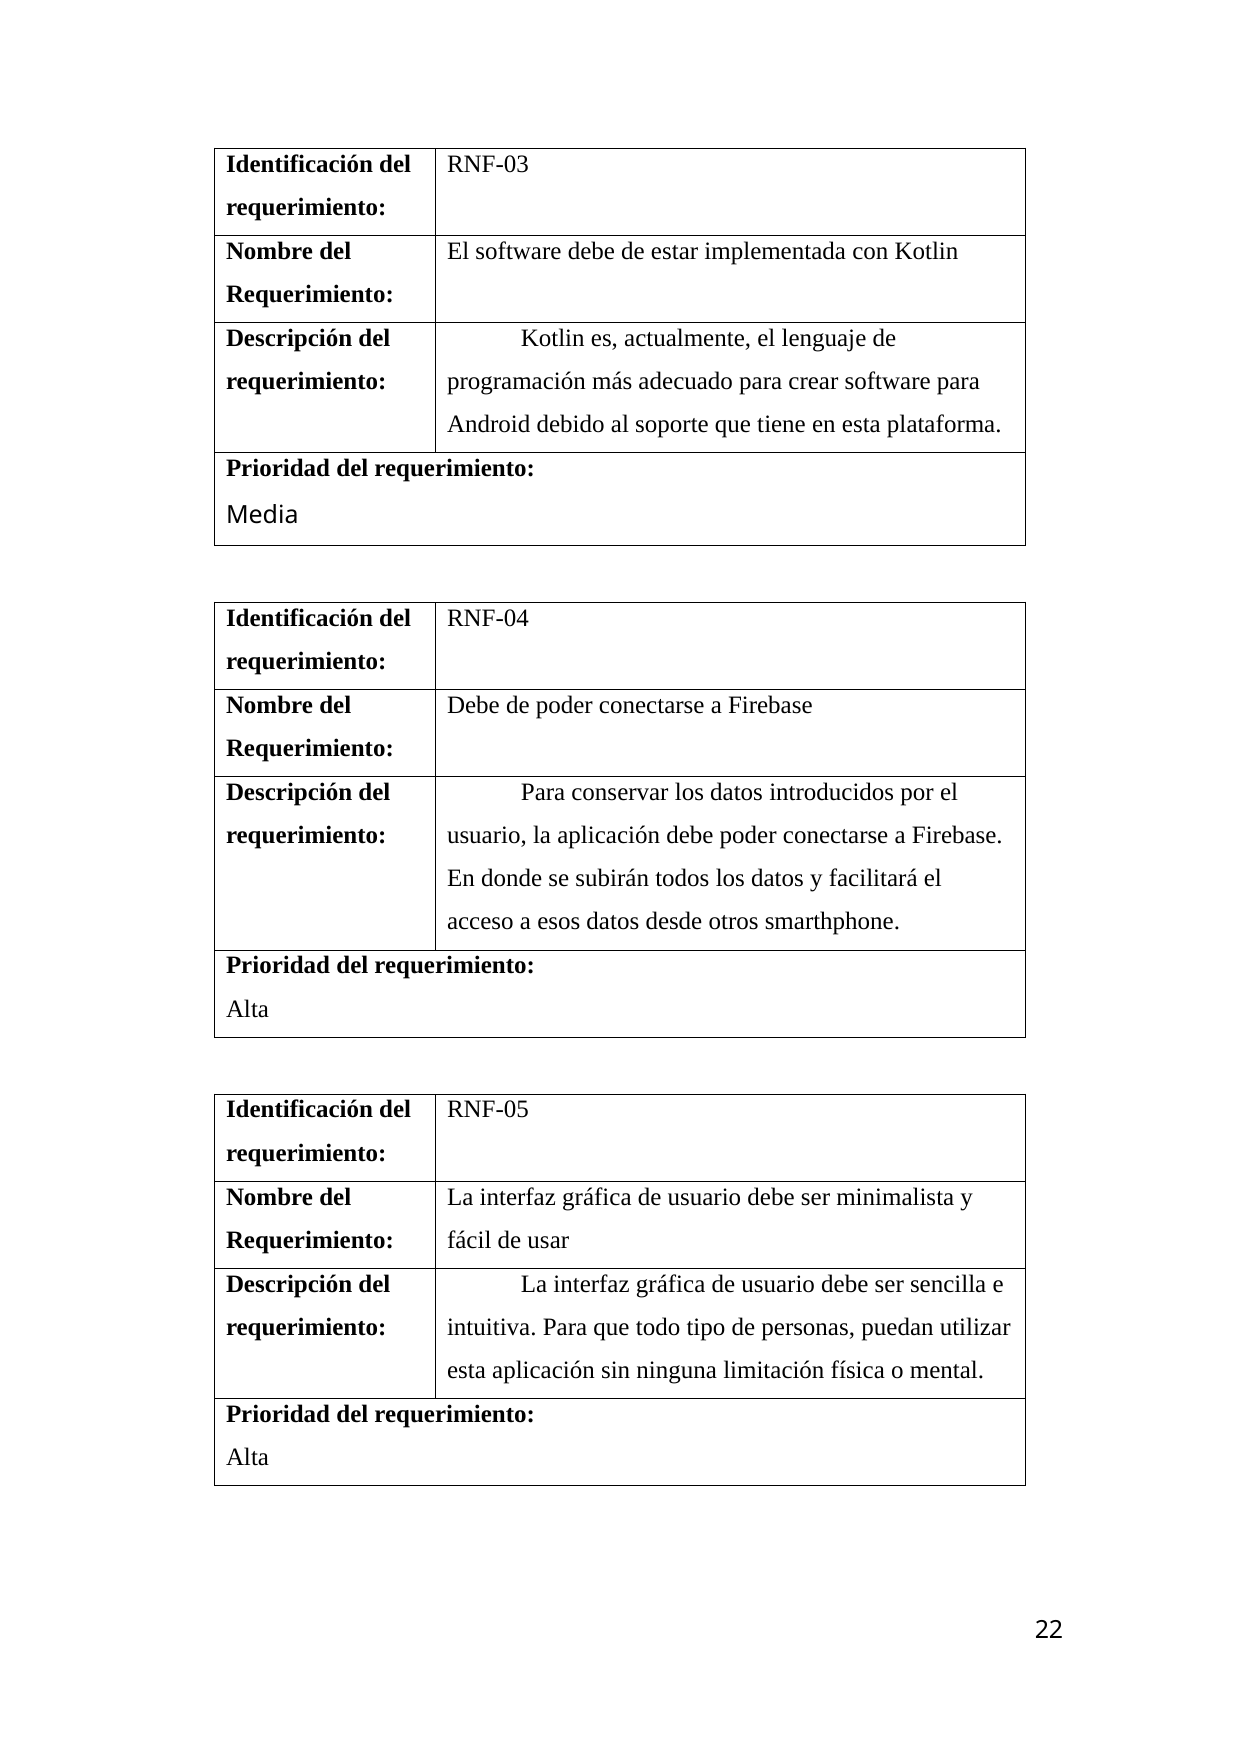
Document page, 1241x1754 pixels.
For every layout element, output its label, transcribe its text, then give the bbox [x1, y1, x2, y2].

table_cell Prioridad del requerimiento: Alta [215, 951, 1025, 1037]
table_cell Nombre del Requerimiento: [215, 1182, 435, 1268]
table_cell Kotlin es, actualmente, el lenguaje de programación más adecuado para crear software para Android debido al soporte que tiene en esta plataforma. [436, 323, 1025, 452]
table_cell Debe de poder conectarse a Firebase [436, 690, 1025, 776]
table_header Identificación del requerimiento: [215, 149, 435, 235]
table_cell Descripción del requerimiento: [215, 1269, 435, 1398]
table_header RNF-04 [436, 603, 1025, 689]
table_cell La interfaz gráfica de usuario debe ser sencilla e intuitiva. Para que todo tipo de personas, puedan utilizar esta aplicación sin ninguna limitación física o mental. [436, 1269, 1025, 1398]
table_cell Para conservar los datos introducidos por el usuario, la aplicación debe poder conectarse a Firebase. En donde se subirán todos los datos y facilitará el acceso a esos datos desde otros smarthphone. [436, 777, 1025, 949]
table_cell Descripción del requerimiento: [215, 777, 435, 949]
table_cell El software debe de estar implementada con Kotlin [436, 236, 1025, 322]
table_cell Nombre del Requerimiento: [215, 236, 435, 322]
table_cell Descripción del requerimiento: [215, 323, 435, 452]
table_cell La interfaz gráfica de usuario debe ser minimalista y fácil de usar [436, 1182, 1025, 1268]
table_cell Prioridad del requerimiento: Alta [215, 1399, 1025, 1485]
table_cell Nombre del Requerimiento: [215, 690, 435, 776]
table_header RNF-03 [436, 149, 1025, 235]
table_cell Prioridad del requerimiento: Media [215, 453, 1025, 545]
table_header Identificación del requerimiento: [215, 603, 435, 689]
table_header RNF-05 [436, 1095, 1025, 1181]
table_header Identificación del requerimiento: [215, 1095, 435, 1181]
